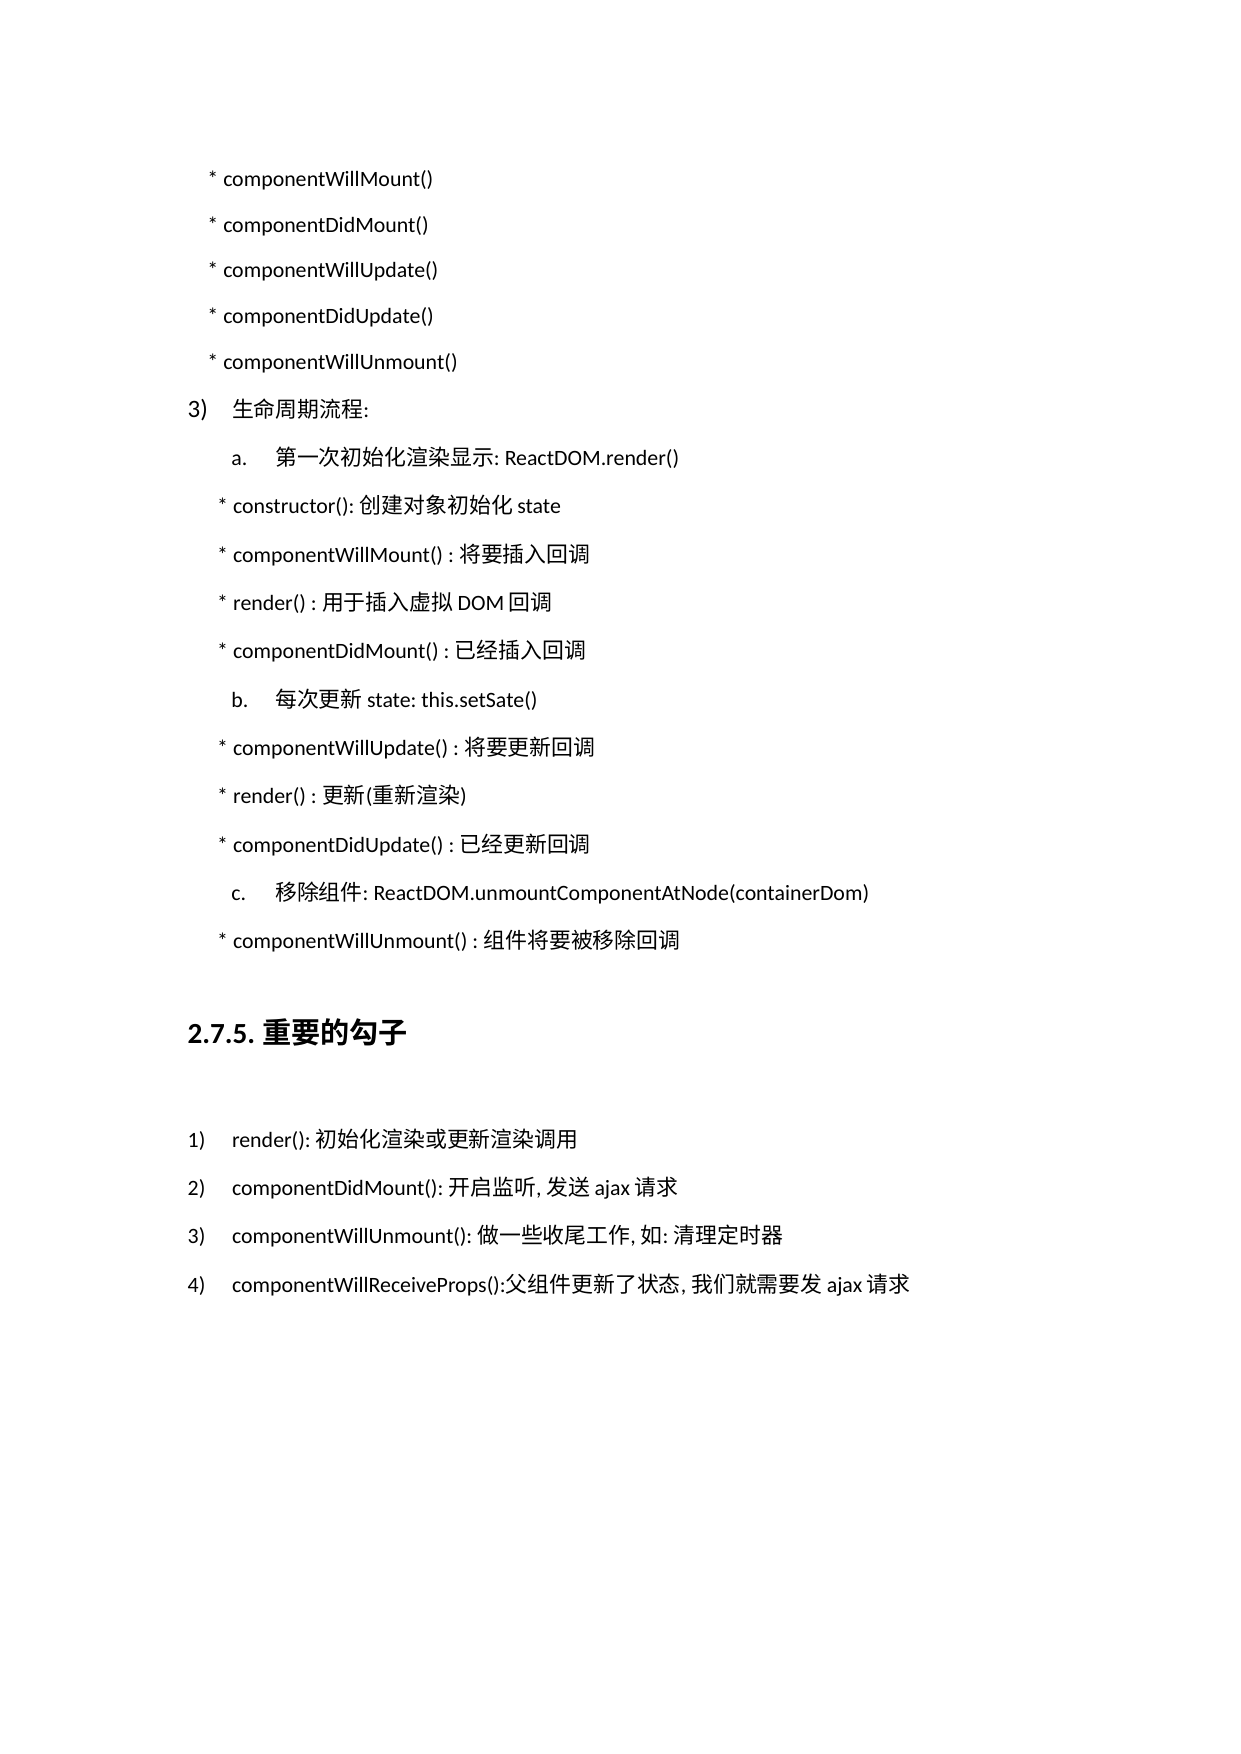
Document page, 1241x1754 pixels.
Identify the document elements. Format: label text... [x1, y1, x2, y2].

list componentDidMount(): 开启监听, 发送ajax请求 [187, 1169, 1053, 1202]
subtitle 2.7.5. 重要的勾子 [187, 998, 1053, 1063]
text * componentDidUpdate() : 已经更新回调 [187, 826, 1053, 859]
text * componentWillMount() [187, 162, 1053, 194]
text * constructor(): 创建对象初始化state [187, 488, 1053, 520]
text * componentWillUnmount() [187, 345, 1053, 378]
text * componentWillMount() : 将要插入回调 [187, 536, 1053, 569]
list 第一次初始化渲染显示: ReactDOM.render() [231, 439, 1053, 472]
text * componentWillUpdate() : 将要更新回调 [187, 729, 1053, 762]
text * componentDidMount() : 已经插入回调 [187, 633, 1053, 665]
text * componentDidUpdate() [187, 299, 1053, 332]
text * render() : 更新(重新渲染) [187, 778, 1053, 810]
text * componentWillUpdate() [187, 254, 1053, 286]
list render(): 初始化渲染或更新渲染调用 [187, 1121, 1053, 1154]
list 移除组件: ReactDOM.unmountComponentAtNode(containerDom) [231, 874, 1053, 907]
list 生命周期流程: [187, 391, 1053, 424]
text * componentDidMount() [187, 208, 1053, 240]
list componentWillUnmount(): 做一些收尾工作, 如: 清理定时器 [187, 1218, 1053, 1250]
list 每次更新state: this.setSate() [231, 681, 1053, 714]
list componentWillReceiveProps():父组件更新了状态, 我们就需要发ajax请求 [187, 1266, 1053, 1299]
text * componentWillUnmount() : 组件将要被移除回调 [187, 923, 1053, 955]
text * render() : 用于插入虚拟DOM回调 [187, 584, 1053, 617]
